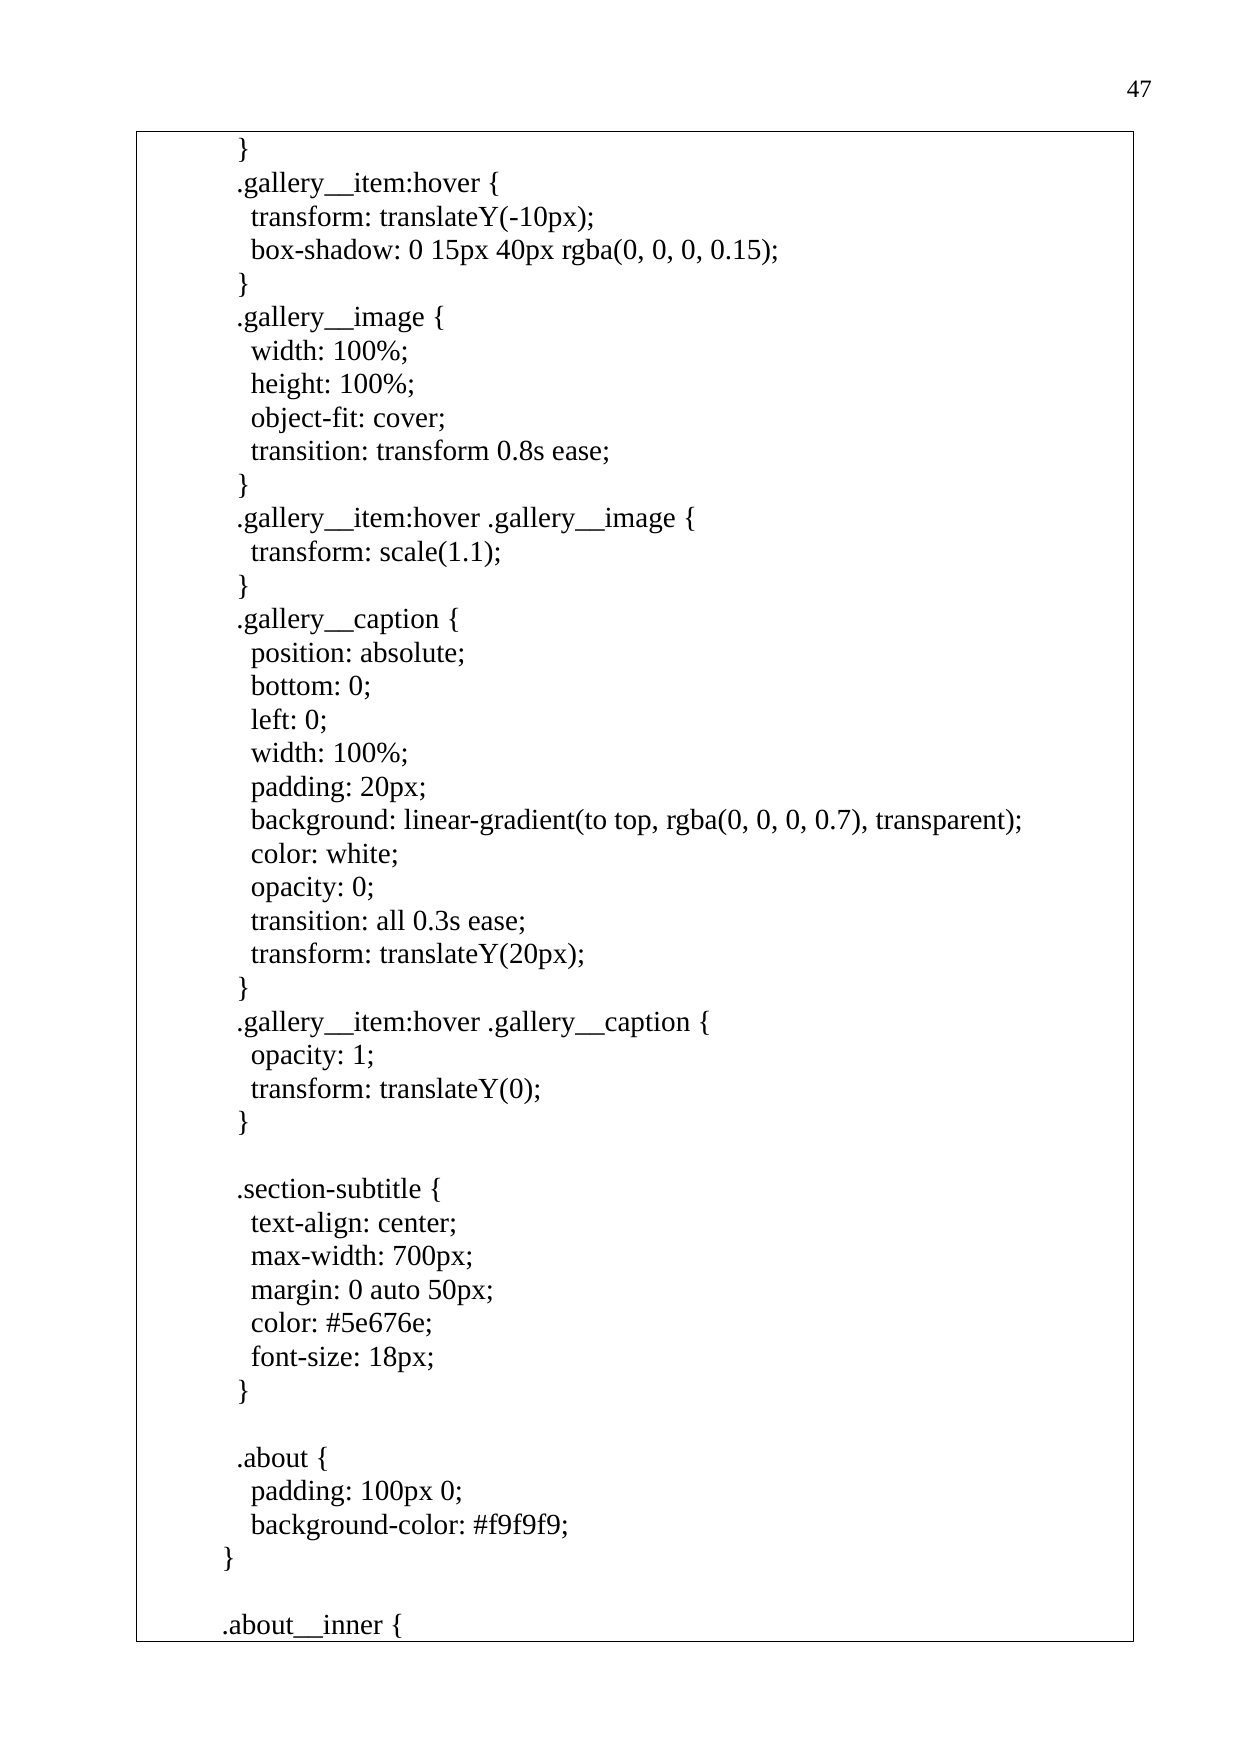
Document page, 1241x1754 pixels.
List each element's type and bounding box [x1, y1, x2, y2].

table_header [137, 132, 1133, 1641]
